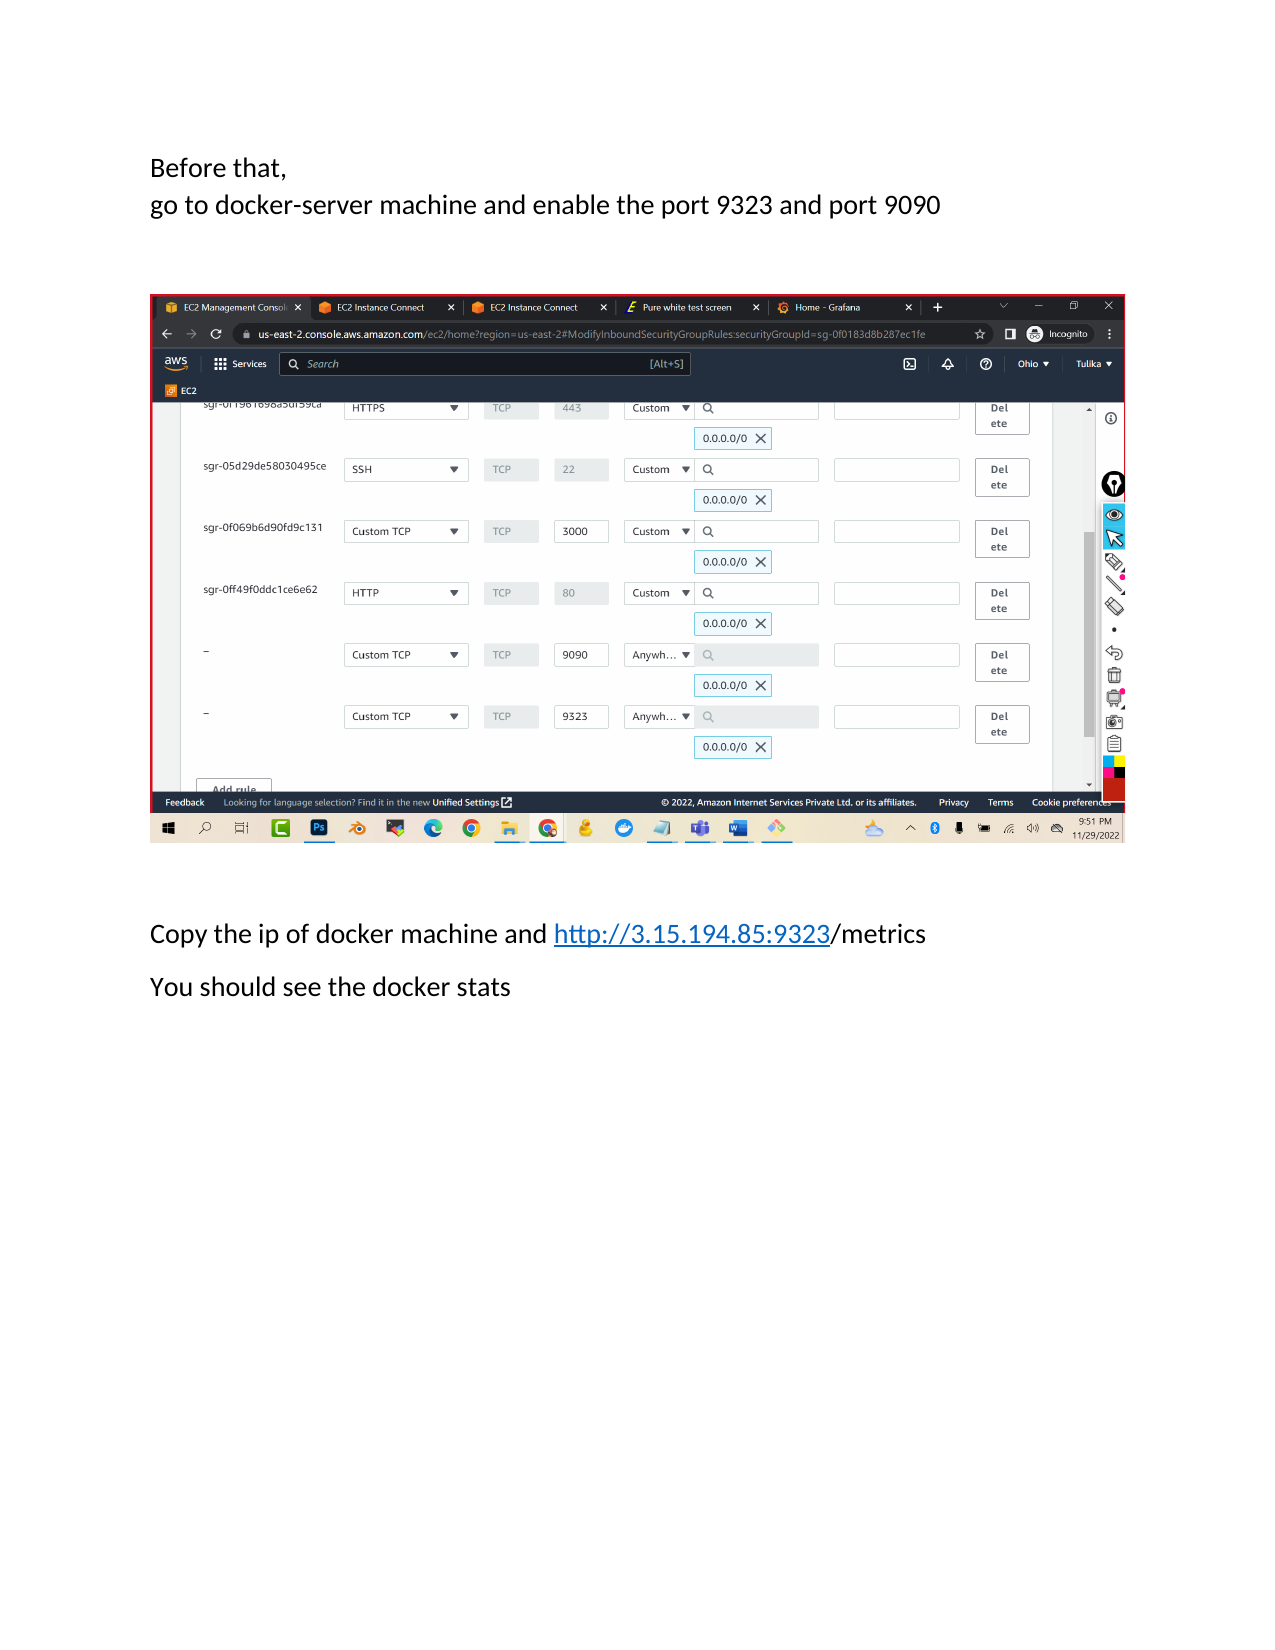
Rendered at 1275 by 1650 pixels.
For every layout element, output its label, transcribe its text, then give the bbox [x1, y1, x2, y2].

picture [150, 294, 1125, 843]
text You should see the docker stats [150, 969, 1125, 1004]
text Before that, go to docker-server machine and enable the port 9323 and port 9090 [150, 150, 1125, 221]
text Copy the ip of docker machine and http://3.15.194.85:9323/metrics [150, 916, 1125, 950]
